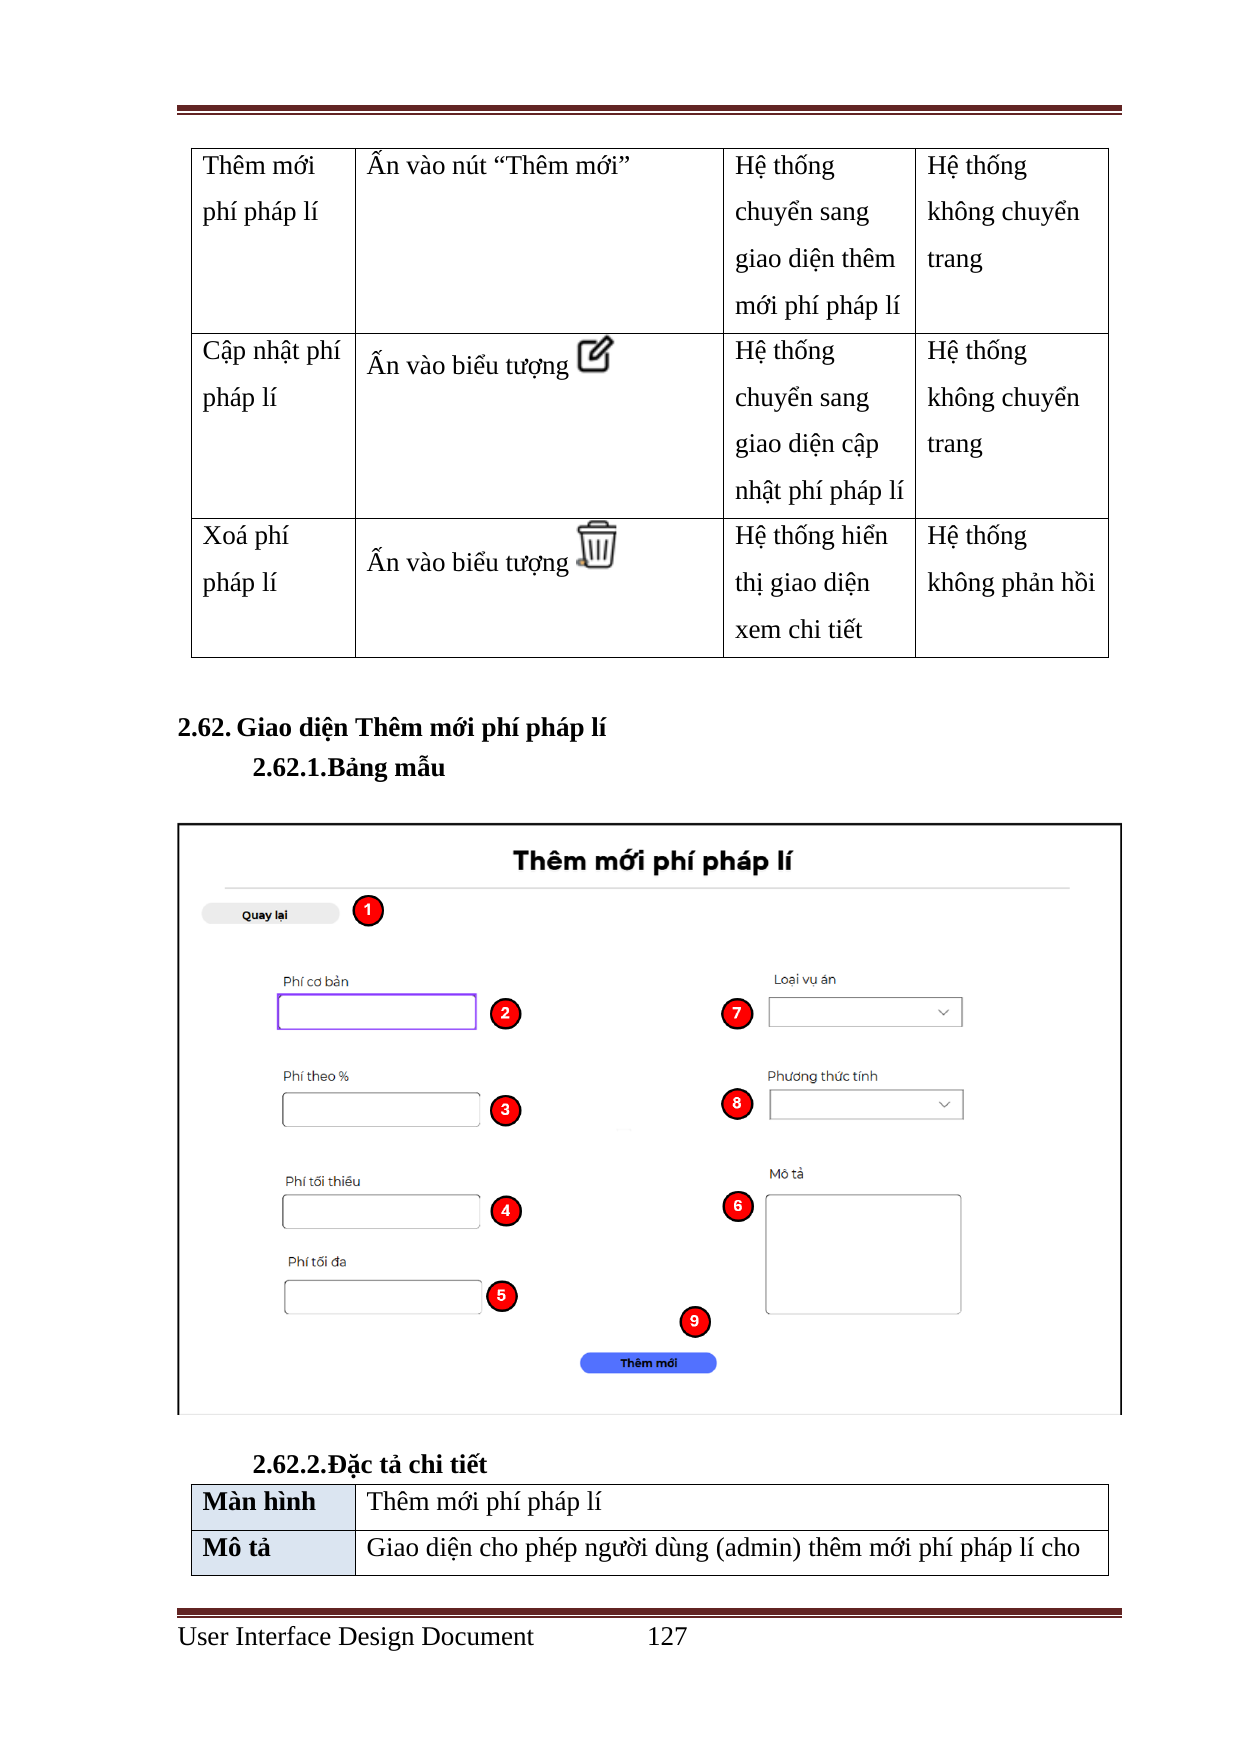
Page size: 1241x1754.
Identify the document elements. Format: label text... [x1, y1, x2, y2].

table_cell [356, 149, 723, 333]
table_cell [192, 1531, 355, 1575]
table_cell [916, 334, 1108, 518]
picture [177, 818, 1123, 1424]
subtitle Bảng mẫu [252, 751, 1122, 782]
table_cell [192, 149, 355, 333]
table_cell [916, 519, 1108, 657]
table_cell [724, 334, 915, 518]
picture [576, 519, 617, 571]
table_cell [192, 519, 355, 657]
subtitle Giao diện Thêm mới phí pháp lí [177, 711, 1122, 742]
picture [576, 334, 615, 375]
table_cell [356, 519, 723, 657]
subtitle Đặc tả chi tiết [252, 1449, 1122, 1480]
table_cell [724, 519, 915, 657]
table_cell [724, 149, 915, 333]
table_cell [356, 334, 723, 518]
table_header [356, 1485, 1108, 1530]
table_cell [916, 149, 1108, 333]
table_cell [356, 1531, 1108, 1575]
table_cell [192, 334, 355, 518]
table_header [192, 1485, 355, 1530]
